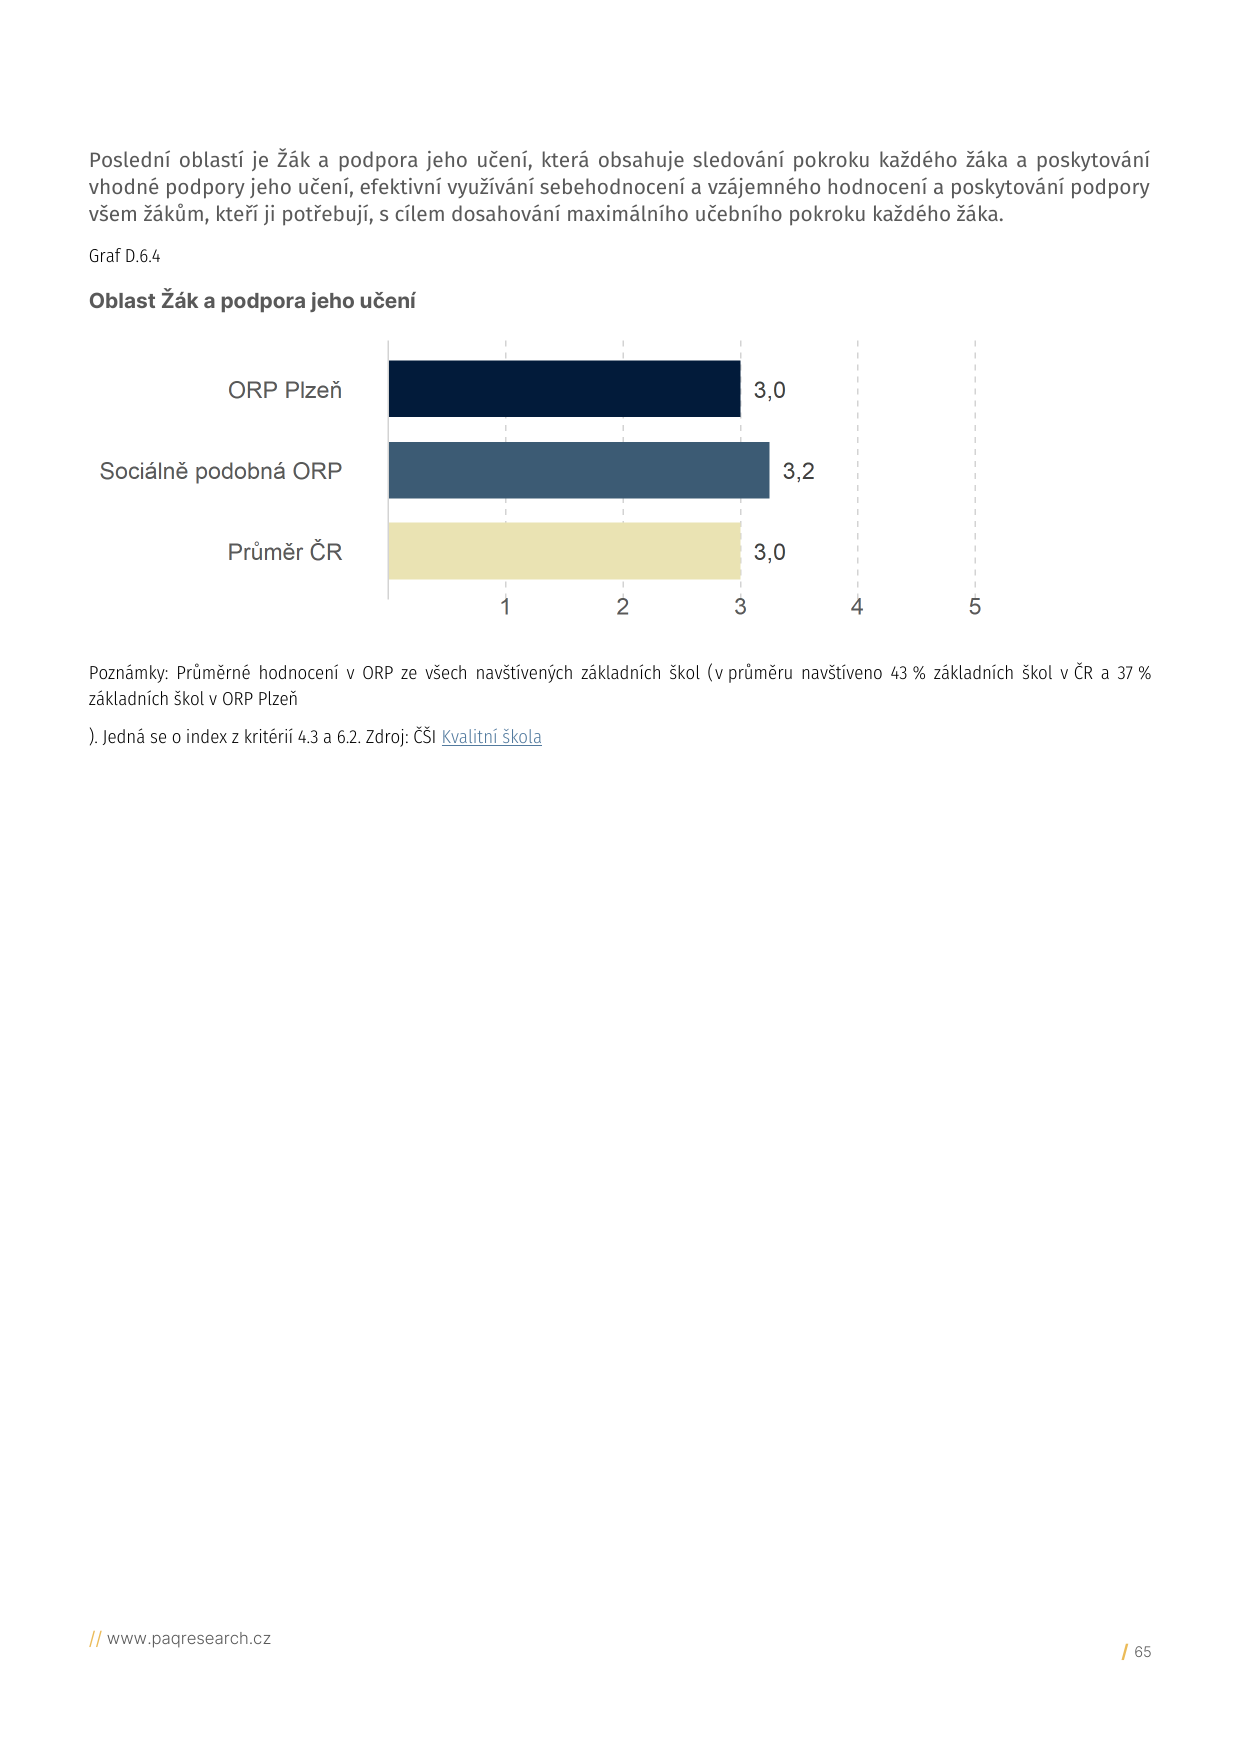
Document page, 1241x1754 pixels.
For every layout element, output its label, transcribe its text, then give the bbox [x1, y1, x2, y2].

text ). Jedná se o index z kritérií 4.3 a 6.2. Zdroj: ČŠI Kvalitní škola [89, 726, 1152, 749]
picture [88, 313, 1139, 646]
text Poslední oblastí je Žák a podpora jeho učení, která obsahuje sledování pokroku každého žáka a poskytování vhodné podpory jeho učení, efektivní využívání sebehodnocení a vzájemného hodnocení a poskytování podpory všem žákům, kteří ji potřebují, s cílem dosahování maximálního učebního pokroku každého žáka. [89, 148, 1152, 227]
text Poznámky: Průměrné hodnocení v ORP ze všech navštívených základních škol (v průměru navštíveno 43 % základních škol v ČR a 37 % základních škol v ORP Plzeň [89, 662, 1152, 710]
text Oblast Žák a podpora jeho učení [89, 284, 1152, 314]
text Graf D.6.4 [89, 245, 1152, 268]
